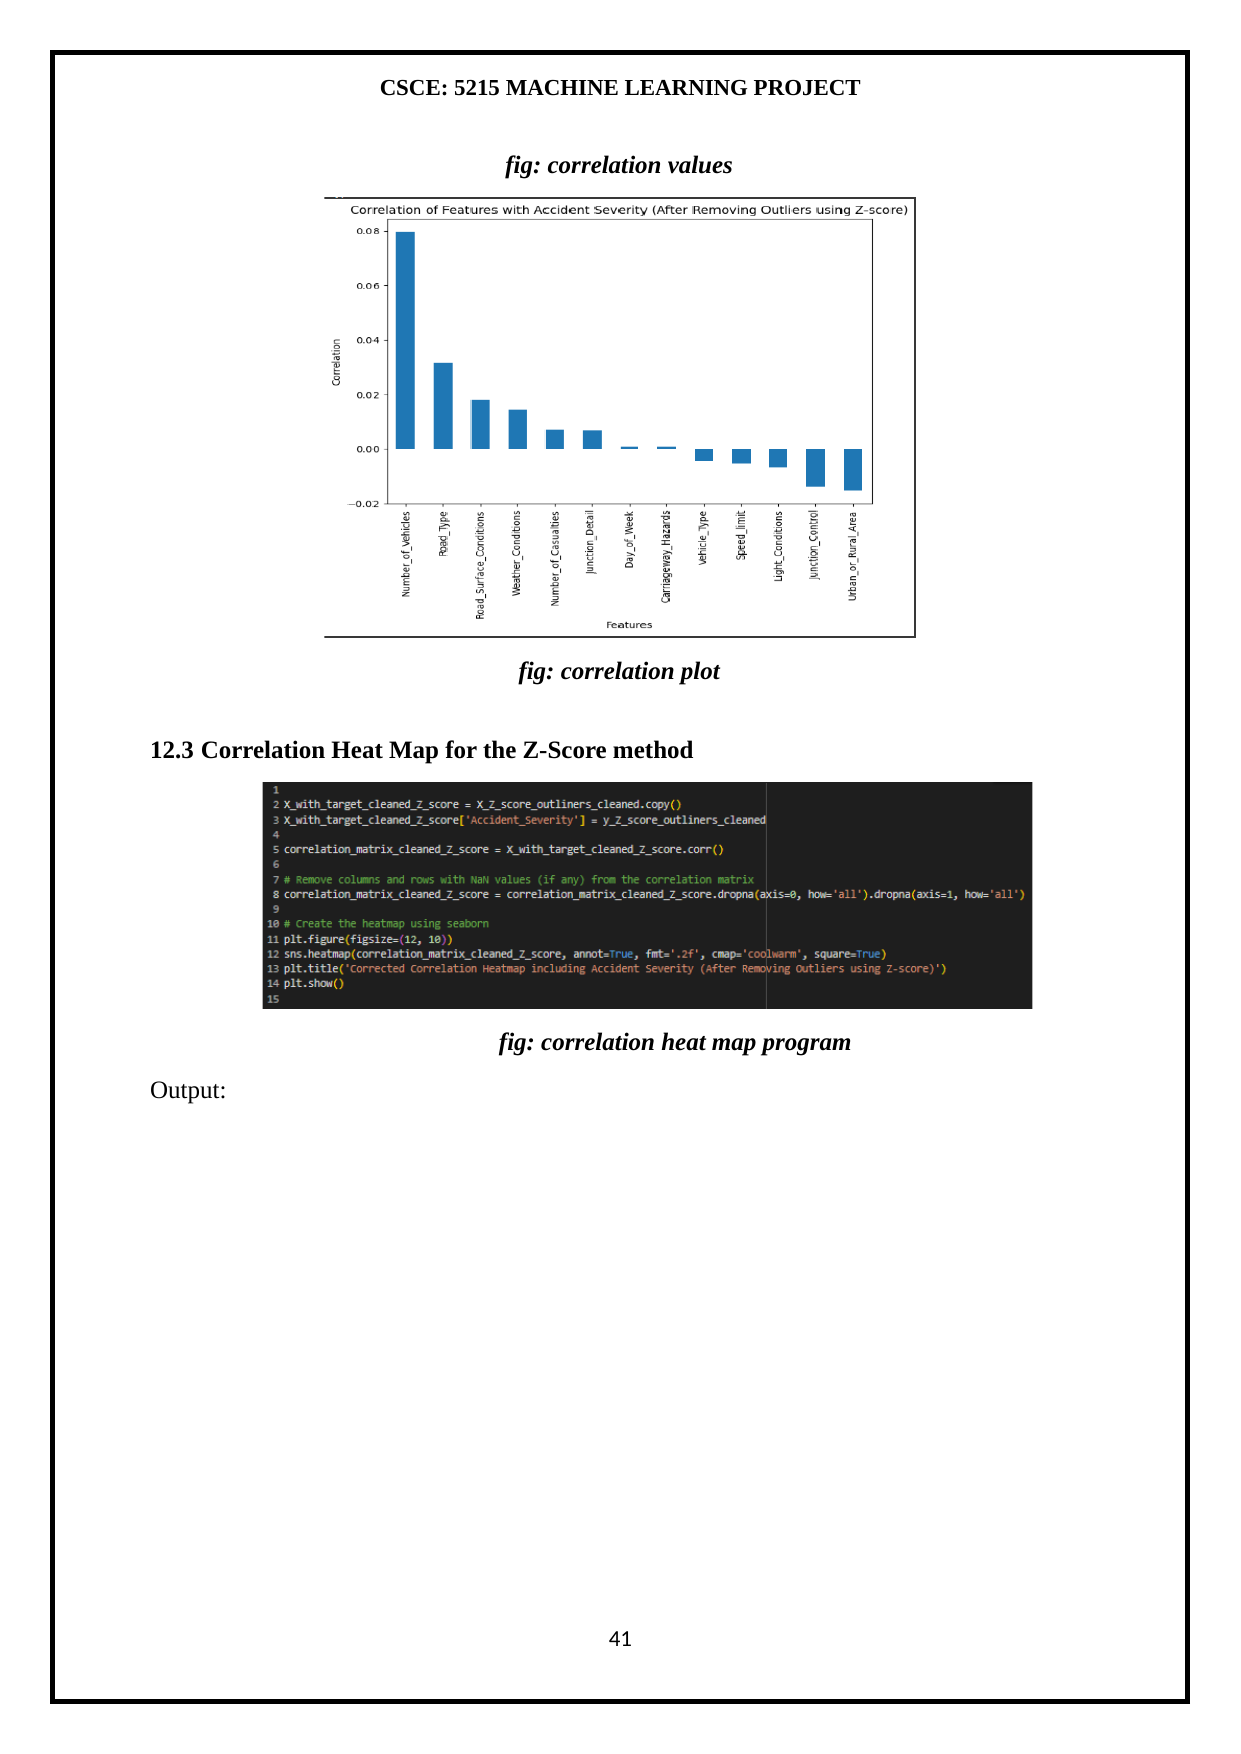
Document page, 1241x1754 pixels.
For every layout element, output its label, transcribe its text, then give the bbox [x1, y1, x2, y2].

text Output: [150, 1075, 1090, 1104]
text fig: correlation plot [150, 656, 1090, 685]
text fig: correlation heat map program [262, 1027, 1090, 1056]
list Correlation Heat Map for the Z-Score method [150, 735, 1090, 764]
text fig: correlation values [150, 150, 1090, 179]
picture [324, 197, 916, 638]
picture [262, 782, 1033, 1009]
